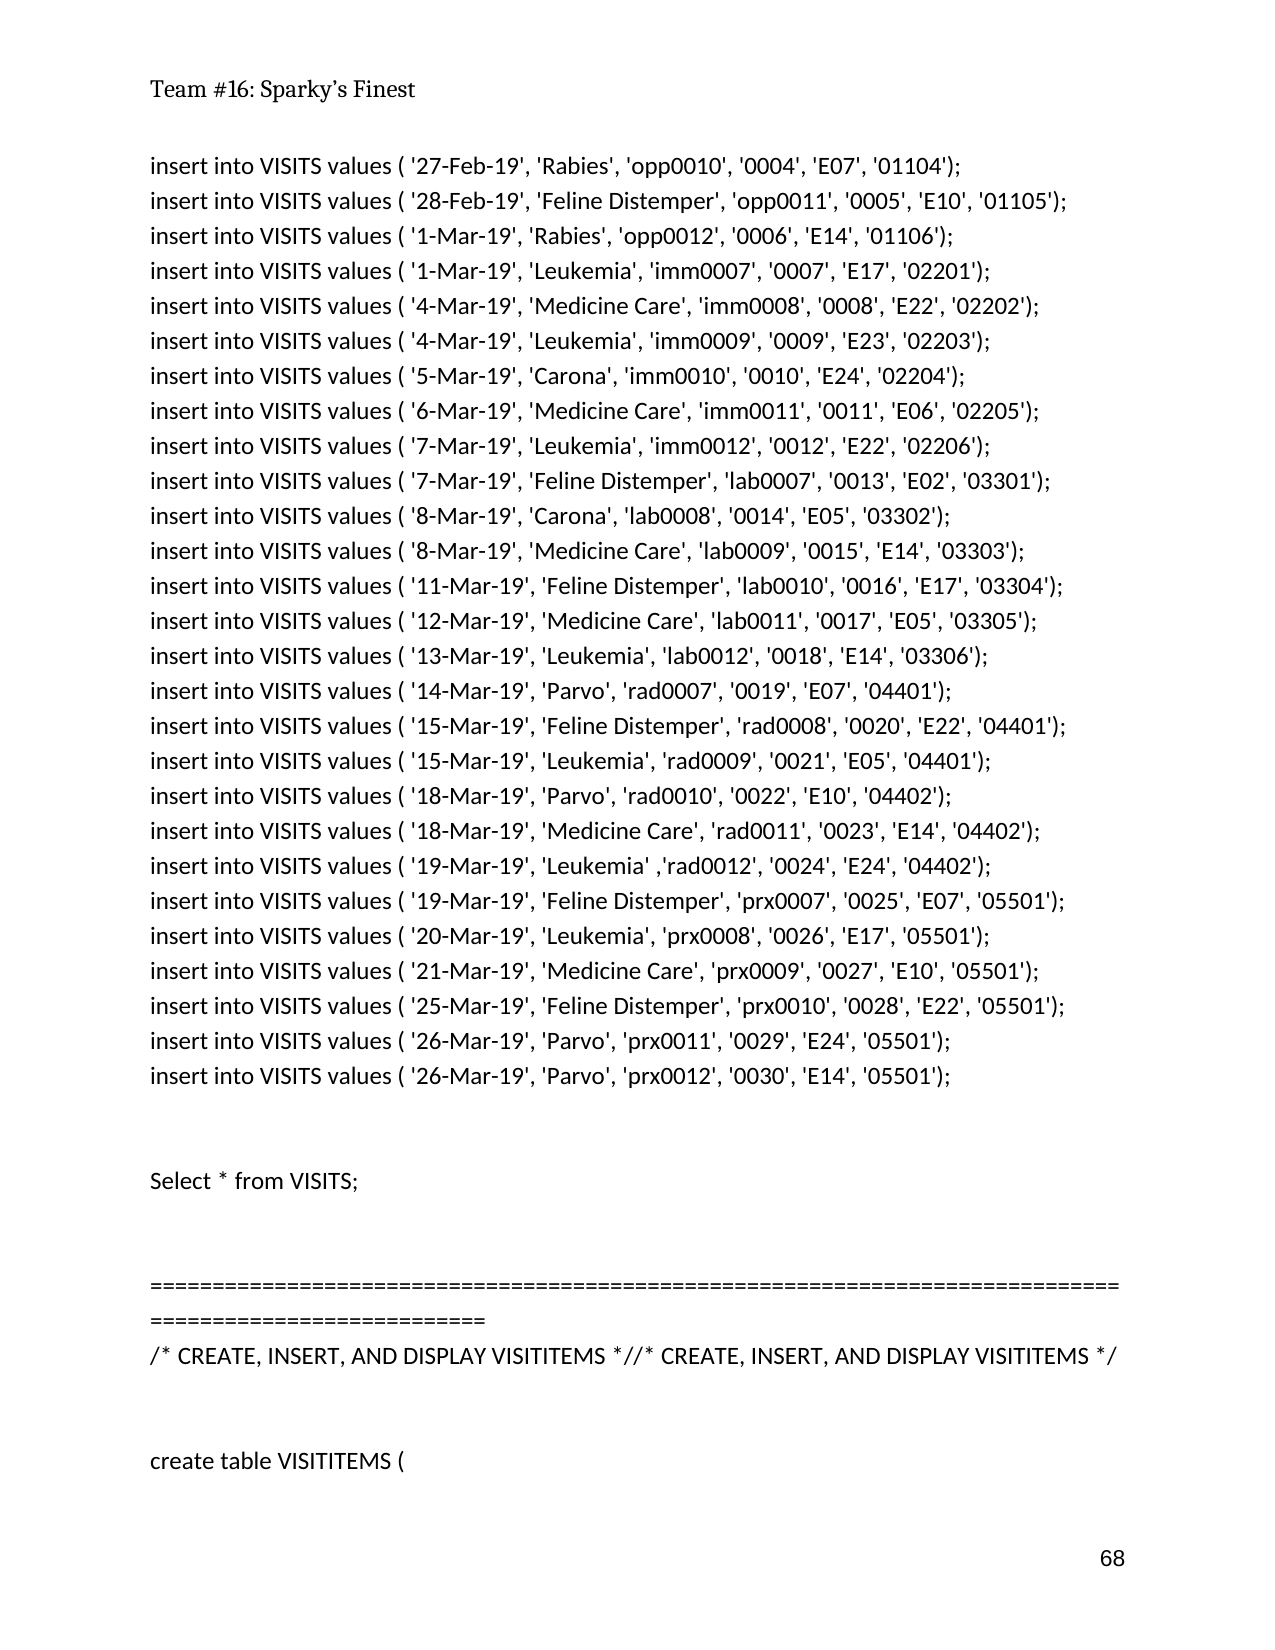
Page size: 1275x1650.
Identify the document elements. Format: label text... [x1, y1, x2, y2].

text insert into VISITS values ( '13-Mar-19', 'Leukemia', 'lab0012', '0018', 'E14', '03306'); [150, 640, 1125, 671]
text insert into VISITS values ( '18-Mar-19', 'Medicine Care', 'rad0011', '0023', 'E14', '04402'); [150, 815, 1125, 846]
text insert into VISITS values ( '1-Mar-19', 'Rabies', 'opp0012', '0006', 'E14', '01106'); [150, 220, 1125, 251]
text insert into VISITS values ( '12-Mar-19', 'Medicine Care', 'lab0011', '0017', 'E05', '03305'); [150, 605, 1125, 636]
text insert into VISITS values ( '26-Mar-19', 'Parvo', 'prx0011', '0029', 'E24', '05501'); [150, 1025, 1125, 1056]
text insert into VISITS values ( '15-Mar-19', 'Feline Distemper', 'rad0008', '0020', 'E22', '04401'); [150, 710, 1125, 741]
text insert into VISITS values ( '25-Mar-19', 'Feline Distemper', 'prx0010', '0028', 'E22', '05501'); [150, 990, 1125, 1021]
text create table VISITITEMS ( [150, 1445, 1125, 1476]
text /* CREATE, INSERT, AND DISPLAY VISITITEMS *//* CREATE, INSERT, AND DISPLAY VISITITEMS */ [150, 1340, 1125, 1371]
text insert into VISITS values ( '20-Mar-19', 'Leukemia', 'prx0008', '0026', 'E17', '05501'); [150, 920, 1125, 951]
text insert into VISITS values ( '19-Mar-19', 'Feline Distemper', 'prx0007', '0025', 'E07', '05501'); [150, 885, 1125, 916]
text insert into VISITS values ( '6-Mar-19', 'Medicine Care', 'imm0011', '0011', 'E06', '02205'); [150, 395, 1125, 426]
text insert into VISITS values ( '21-Mar-19', 'Medicine Care', 'prx0009', '0027', 'E10', '05501'); [150, 955, 1125, 986]
text insert into VISITS values ( '7-Mar-19', 'Feline Distemper', 'lab0007', '0013', 'E02', '03301'); [150, 465, 1125, 496]
text insert into VISITS values ( '5-Mar-19', 'Carona', 'imm0010', '0010', 'E24', '02204'); [150, 360, 1125, 391]
text insert into VISITS values ( '4-Mar-19', 'Leukemia', 'imm0009', '0009', 'E23', '02203'); [150, 325, 1125, 356]
text insert into VISITS values ( '7-Mar-19', 'Leukemia', 'imm0012', '0012', 'E22', '02206'); [150, 430, 1125, 461]
text insert into VISITS values ( '27-Feb-19', 'Rabies', 'opp0010', '0004', 'E07', '01104'); [150, 150, 1125, 181]
text insert into VISITS values ( '8-Mar-19', 'Carona', 'lab0008', '0014', 'E05', '03302'); [150, 500, 1125, 531]
text ========================================================================================================= [150, 1270, 1125, 1336]
text insert into VISITS values ( '28-Feb-19', 'Feline Distemper', 'opp0011', '0005', 'E10', '01105'); [150, 185, 1125, 216]
text insert into VISITS values ( '4-Mar-19', 'Medicine Care', 'imm0008', '0008', 'E22', '02202'); [150, 290, 1125, 321]
text insert into VISITS values ( '14-Mar-19', 'Parvo', 'rad0007', '0019', 'E07', '04401'); [150, 675, 1125, 706]
text insert into VISITS values ( '11-Mar-19', 'Feline Distemper', 'lab0010', '0016', 'E17', '03304'); [150, 570, 1125, 601]
text insert into VISITS values ( '8-Mar-19', 'Medicine Care', 'lab0009', '0015', 'E14', '03303'); [150, 535, 1125, 566]
text insert into VISITS values ( '1-Mar-19', 'Leukemia', 'imm0007', '0007', 'E17', '02201'); [150, 255, 1125, 286]
text insert into VISITS values ( '19-Mar-19', 'Leukemia' ,'rad0012', '0024', 'E24', '04402'); [150, 850, 1125, 881]
text insert into VISITS values ( '26-Mar-19', 'Parvo', 'prx0012', '0030', 'E14', '05501'); [150, 1060, 1125, 1091]
text insert into VISITS values ( '15-Mar-19', 'Leukemia', 'rad0009', '0021', 'E05', '04401'); [150, 745, 1125, 776]
text Select * from VISITS; [150, 1165, 1125, 1196]
text insert into VISITS values ( '18-Mar-19', 'Parvo', 'rad0010', '0022', 'E10', '04402'); [150, 780, 1125, 811]
